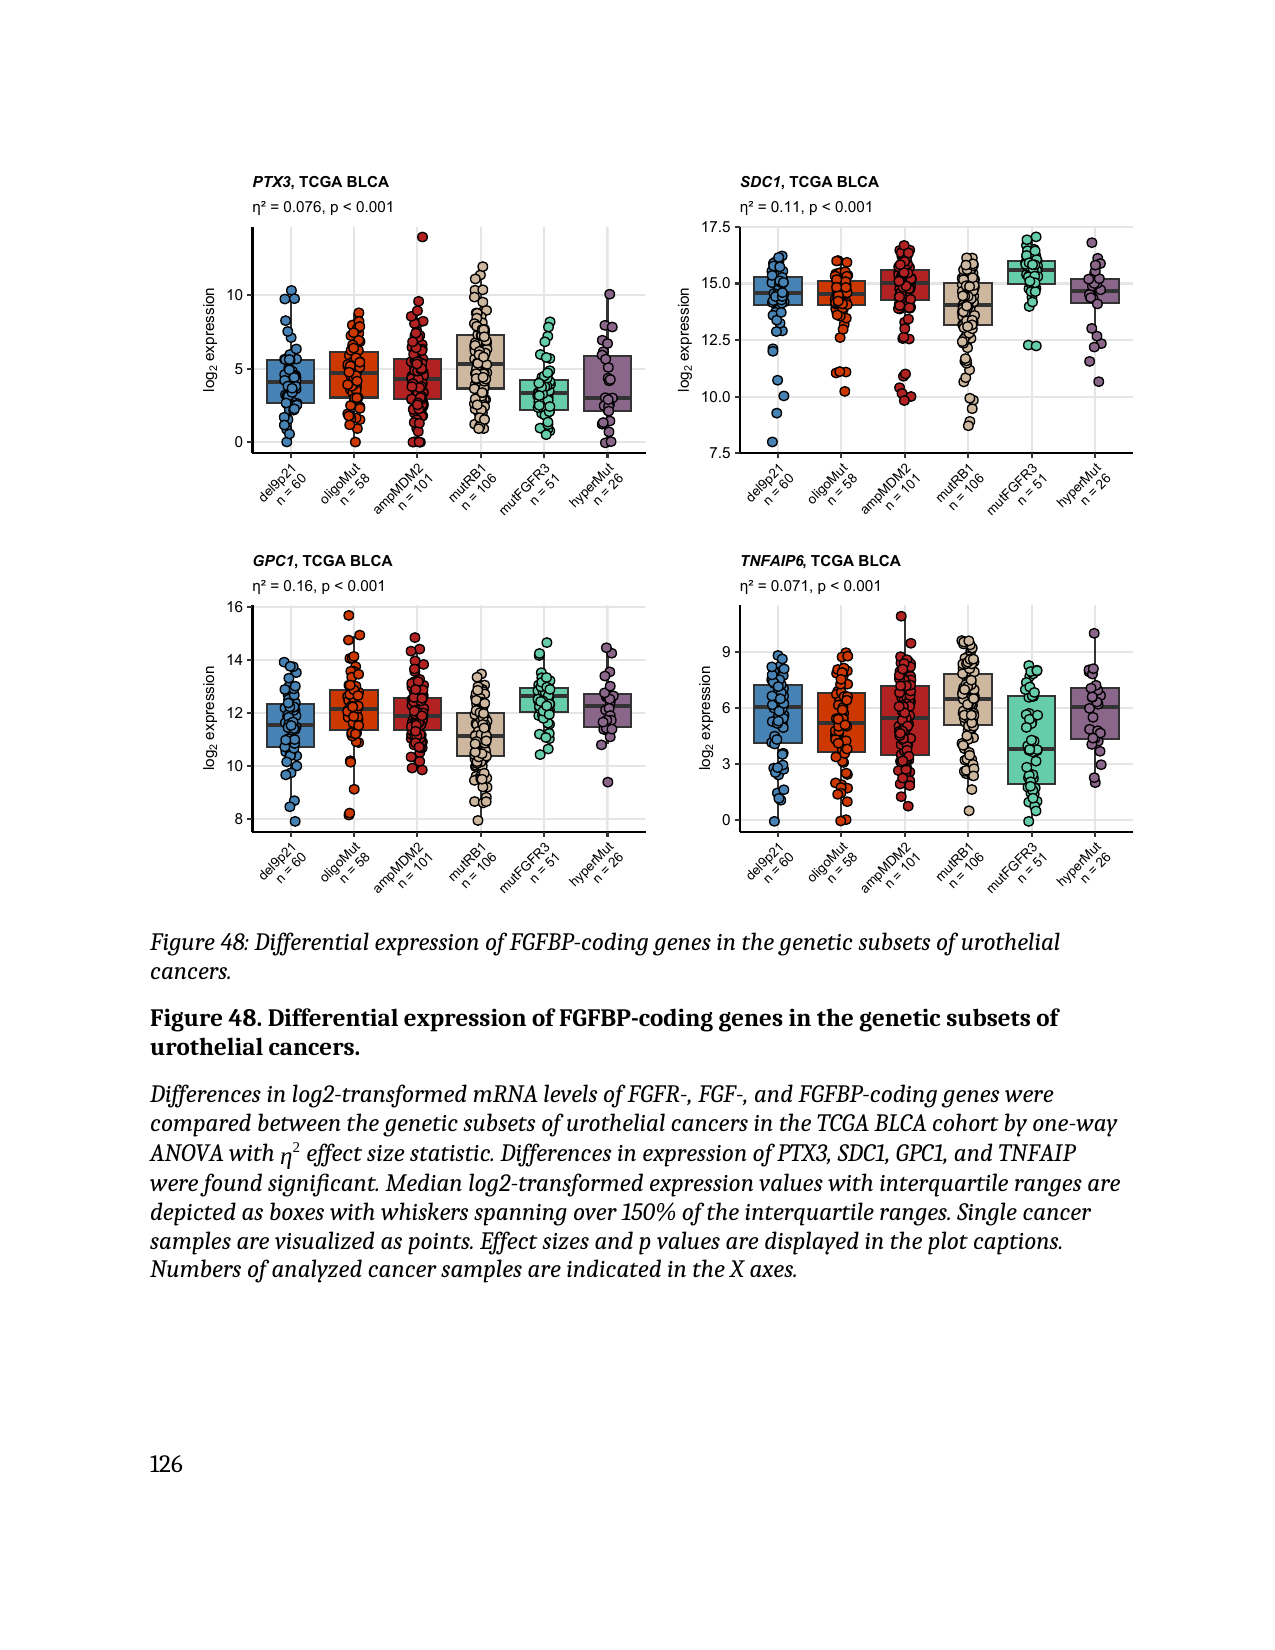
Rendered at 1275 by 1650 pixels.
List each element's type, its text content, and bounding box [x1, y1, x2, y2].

text Figure 48. Differential expression of FGFBP-coding genes in the genetic subsets of urothelial cancers. [150, 1004, 1125, 1062]
text Figure 48: Differential expression of FGFBP-coding genes in the genetic subsets of urothelial cancers. [150, 928, 1125, 985]
text Differences in log2-transformed mRNA levels of FGFR-, FGF-, and FGFBP-coding genes were compared between the genetic subsets of urothelial cancers in the TCGA BLCA cohort by one-way ANOVA with effect size statistic. Differences in expression of PTX3, SDC1, GPC1, and TNFAIP were found significant. Median log2-transformed expression values with interquartile ranges are depicted as boxes with whiskers spanning over 150% of the interquartile ranges. Single cancer samples are visualized as points. Effect sizes and p values are displayed in the plot captions. Numbers of analyzed cancer samples are indicated in the X axes. [150, 1080, 1125, 1284]
